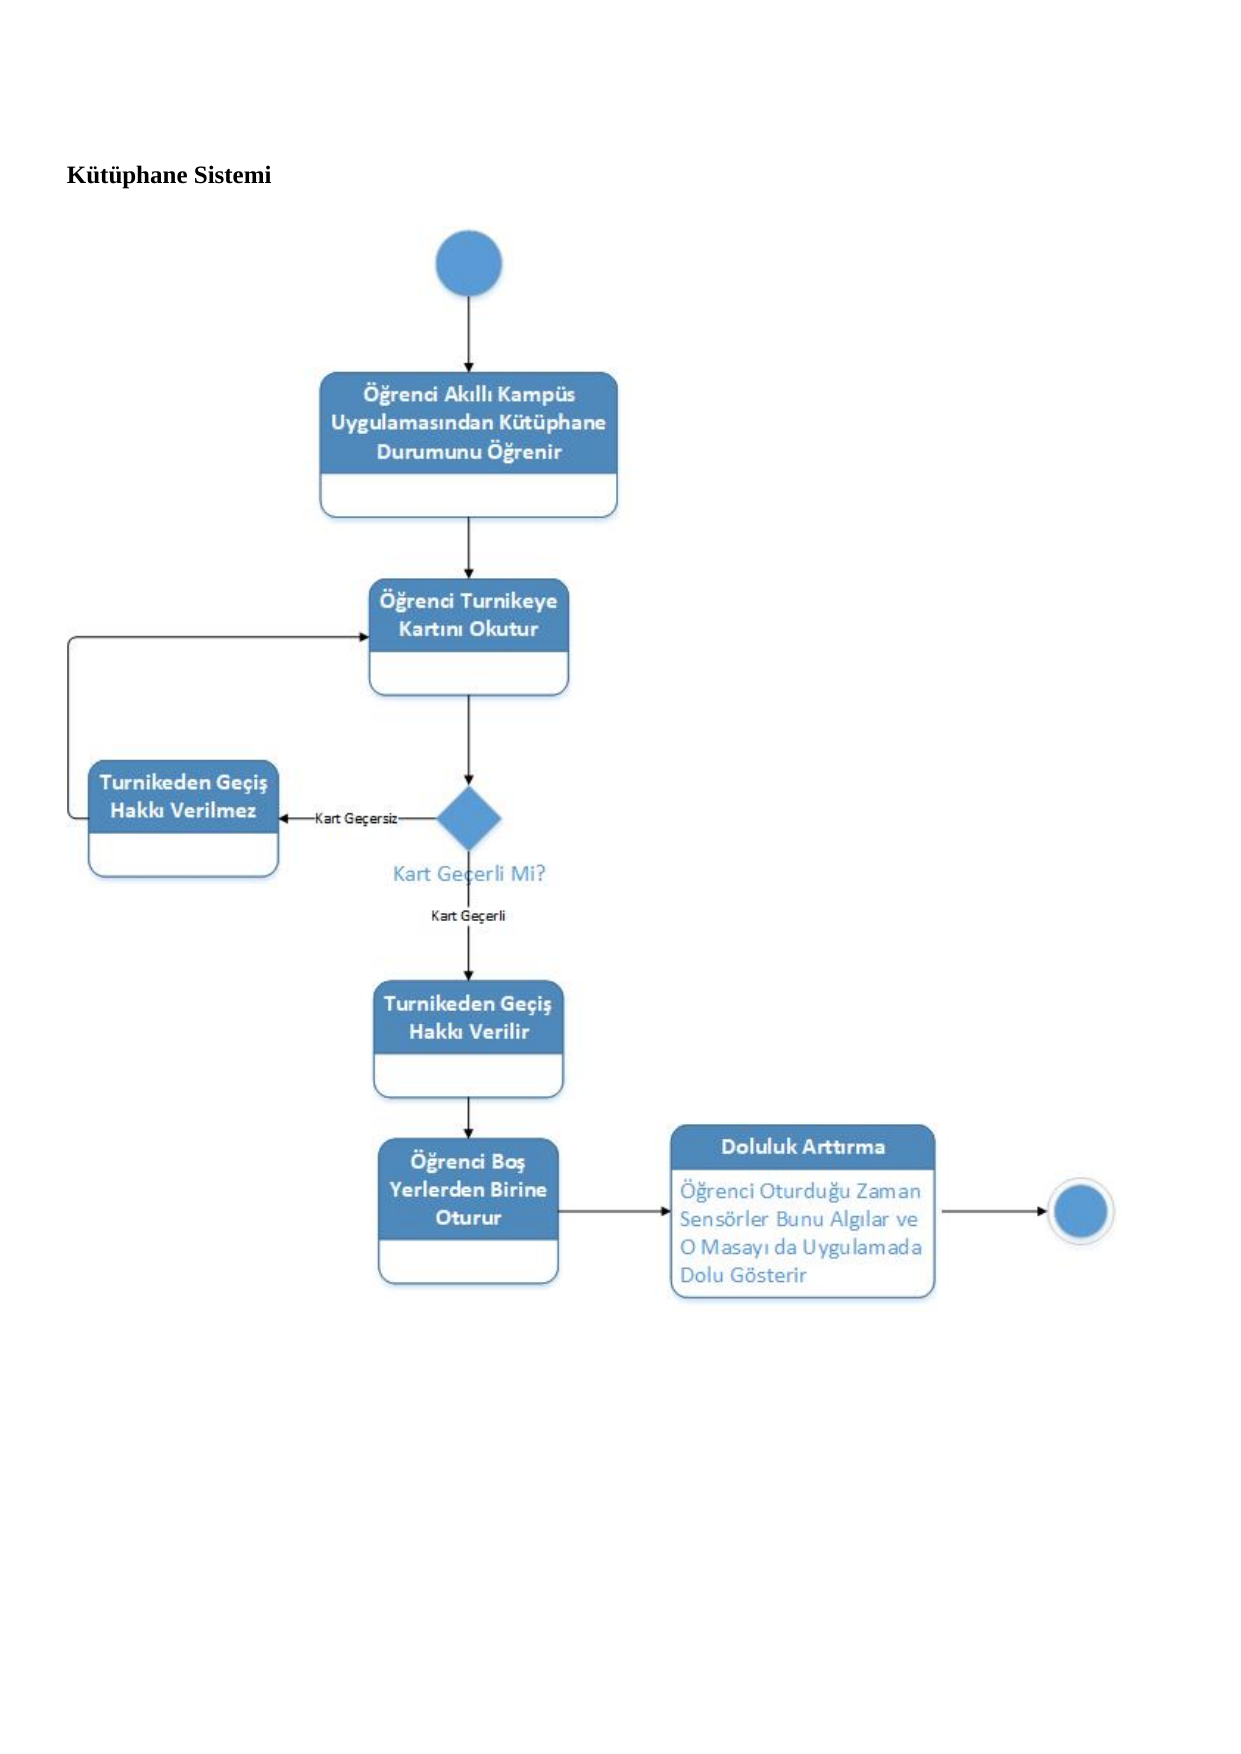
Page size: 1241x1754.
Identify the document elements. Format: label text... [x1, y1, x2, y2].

picture [66, 226, 1123, 1312]
text Kütüphane Sistemi [67, 160, 1123, 189]
